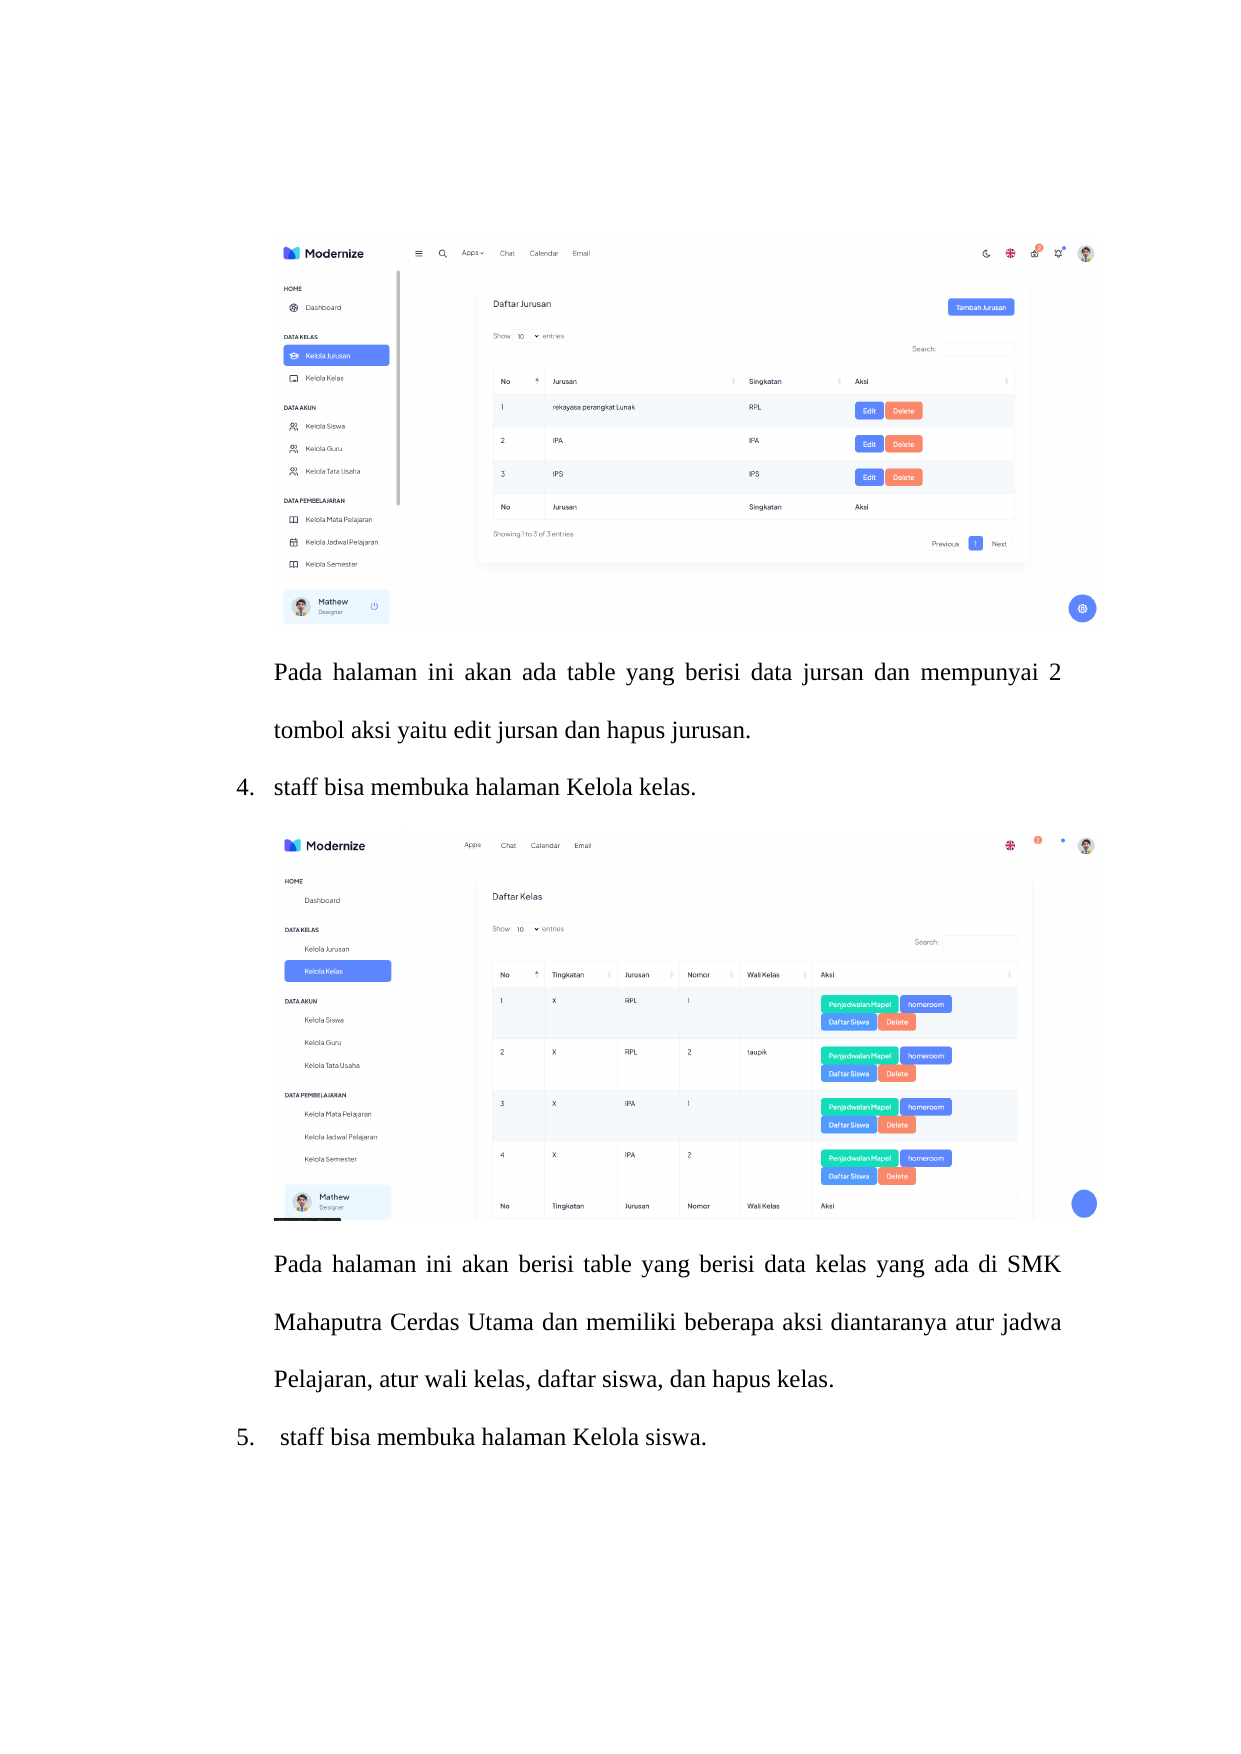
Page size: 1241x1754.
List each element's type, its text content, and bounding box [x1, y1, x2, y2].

picture [273, 830, 1101, 1221]
list staff bisa membuka halaman Kelola siswa. [236, 1422, 1063, 1451]
list Pada halaman ini akan ada table yang berisi data jursan dan mempunyai 2 tombol aksi yaitu edit jursan dan hapus jurusan. [274, 657, 1063, 744]
picture [273, 236, 1101, 629]
list staff bisa membuka halaman Kelola kelas. [236, 772, 1063, 801]
list Pada halaman ini akan berisi table yang berisi data kelas yang ada di SMK Mahaputra Cerdas Utama dan memiliki beberapa aksi diantaranya atur jadwa Pelajaran, atur wali kelas, daftar siswa, dan hapus kelas. [274, 1249, 1063, 1393]
